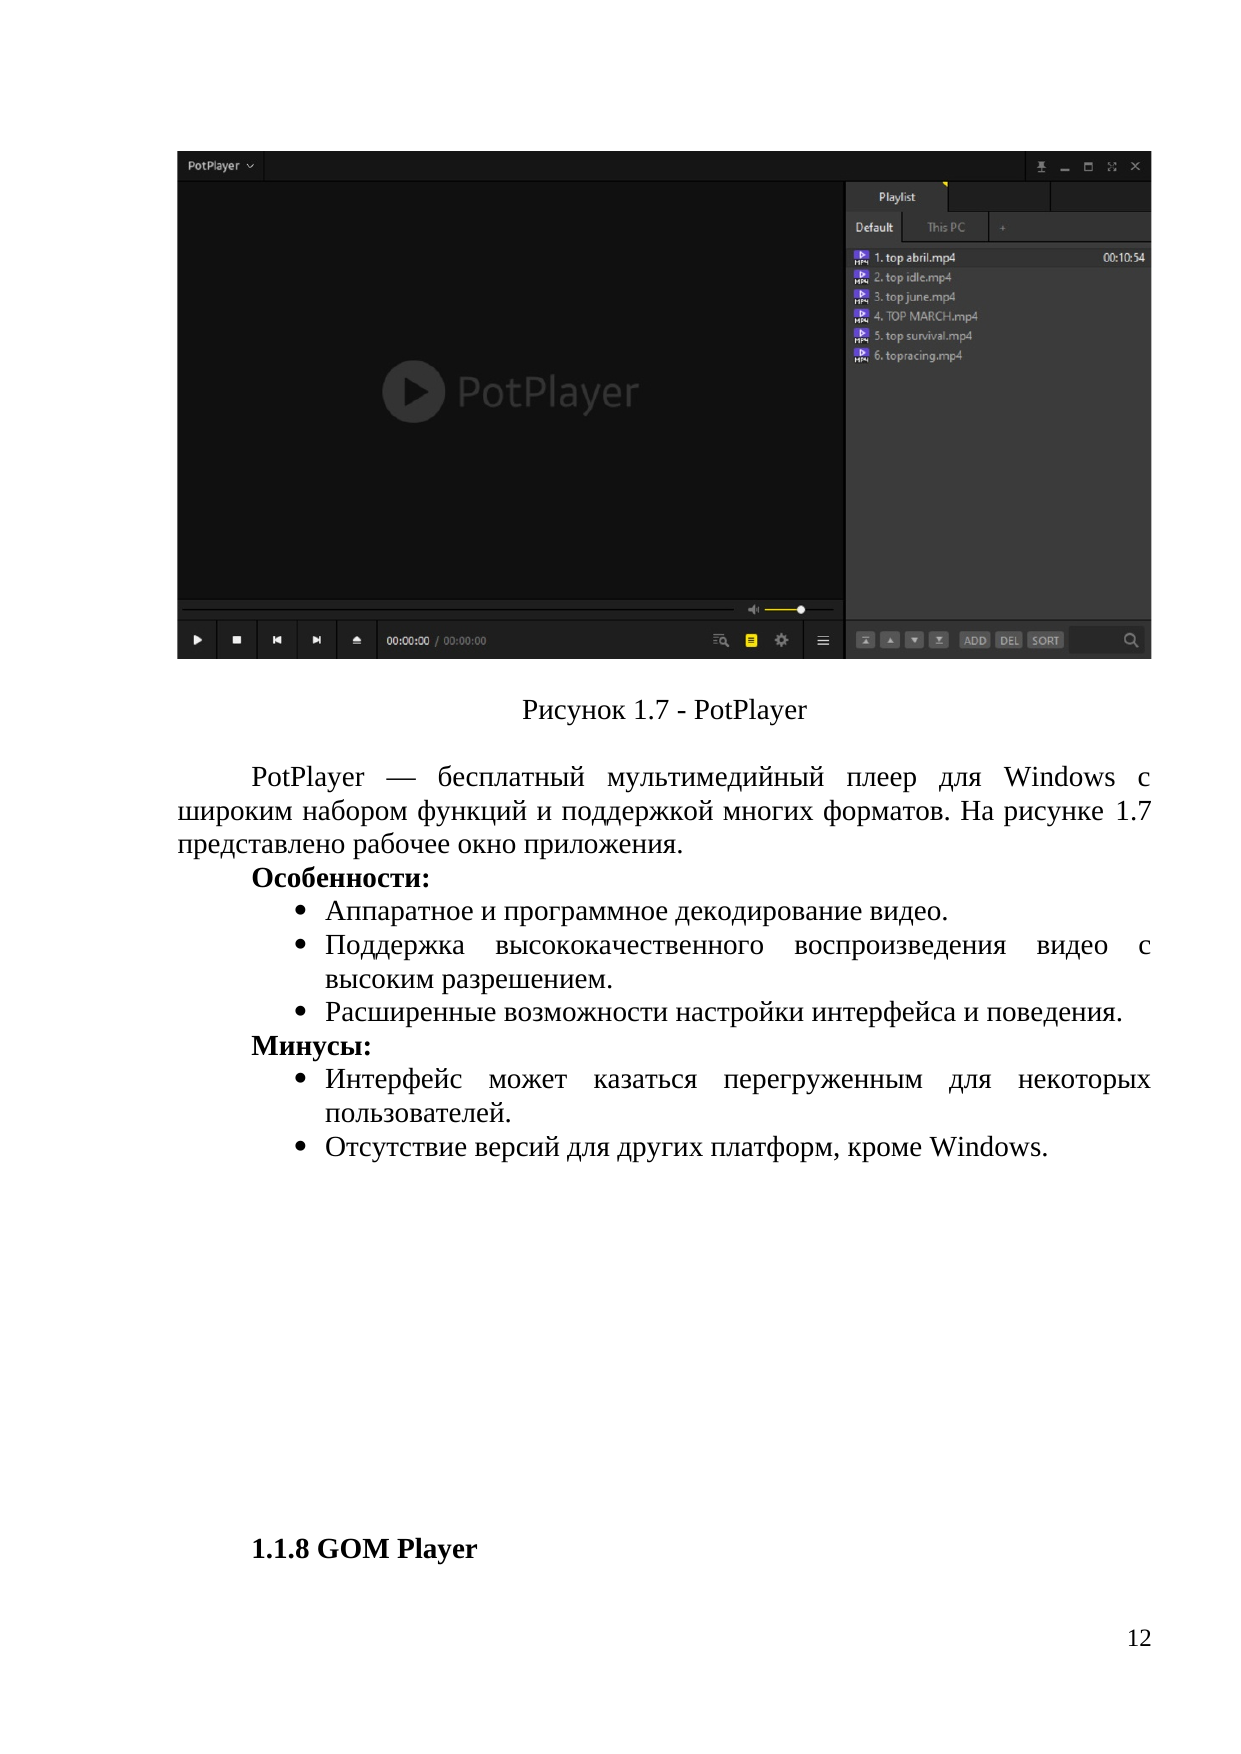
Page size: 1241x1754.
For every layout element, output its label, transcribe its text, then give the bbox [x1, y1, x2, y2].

list Поддержка высококачественного воспроизведения видео с высоким разрешением. [295, 927, 1152, 994]
text PotPlayer — бесплатный мультимедийный плеер для Windows с широким набором функций и поддержкой многих форматов. На рисунке 1.7 представлено рабочее окно приложения. [177, 759, 1152, 860]
picture [177, 151, 1152, 659]
text Особенности: [177, 860, 1152, 893]
list Расширенные возможности настройки интерфейса и поведения. [295, 994, 1152, 1028]
list Аппаратное и программное декодирование видео. [295, 893, 1152, 927]
list Интерфейс может казаться перегруженным для некоторых пользователей. [295, 1062, 1152, 1129]
text 1.1.8 GOM Player [177, 1531, 1152, 1565]
text Минусы: [251, 1028, 1152, 1062]
list Отсутствие версий для других платформ, кроме Windows. [295, 1129, 1152, 1162]
text Рисунок 1.7 - PotPlayer [177, 692, 1152, 726]
